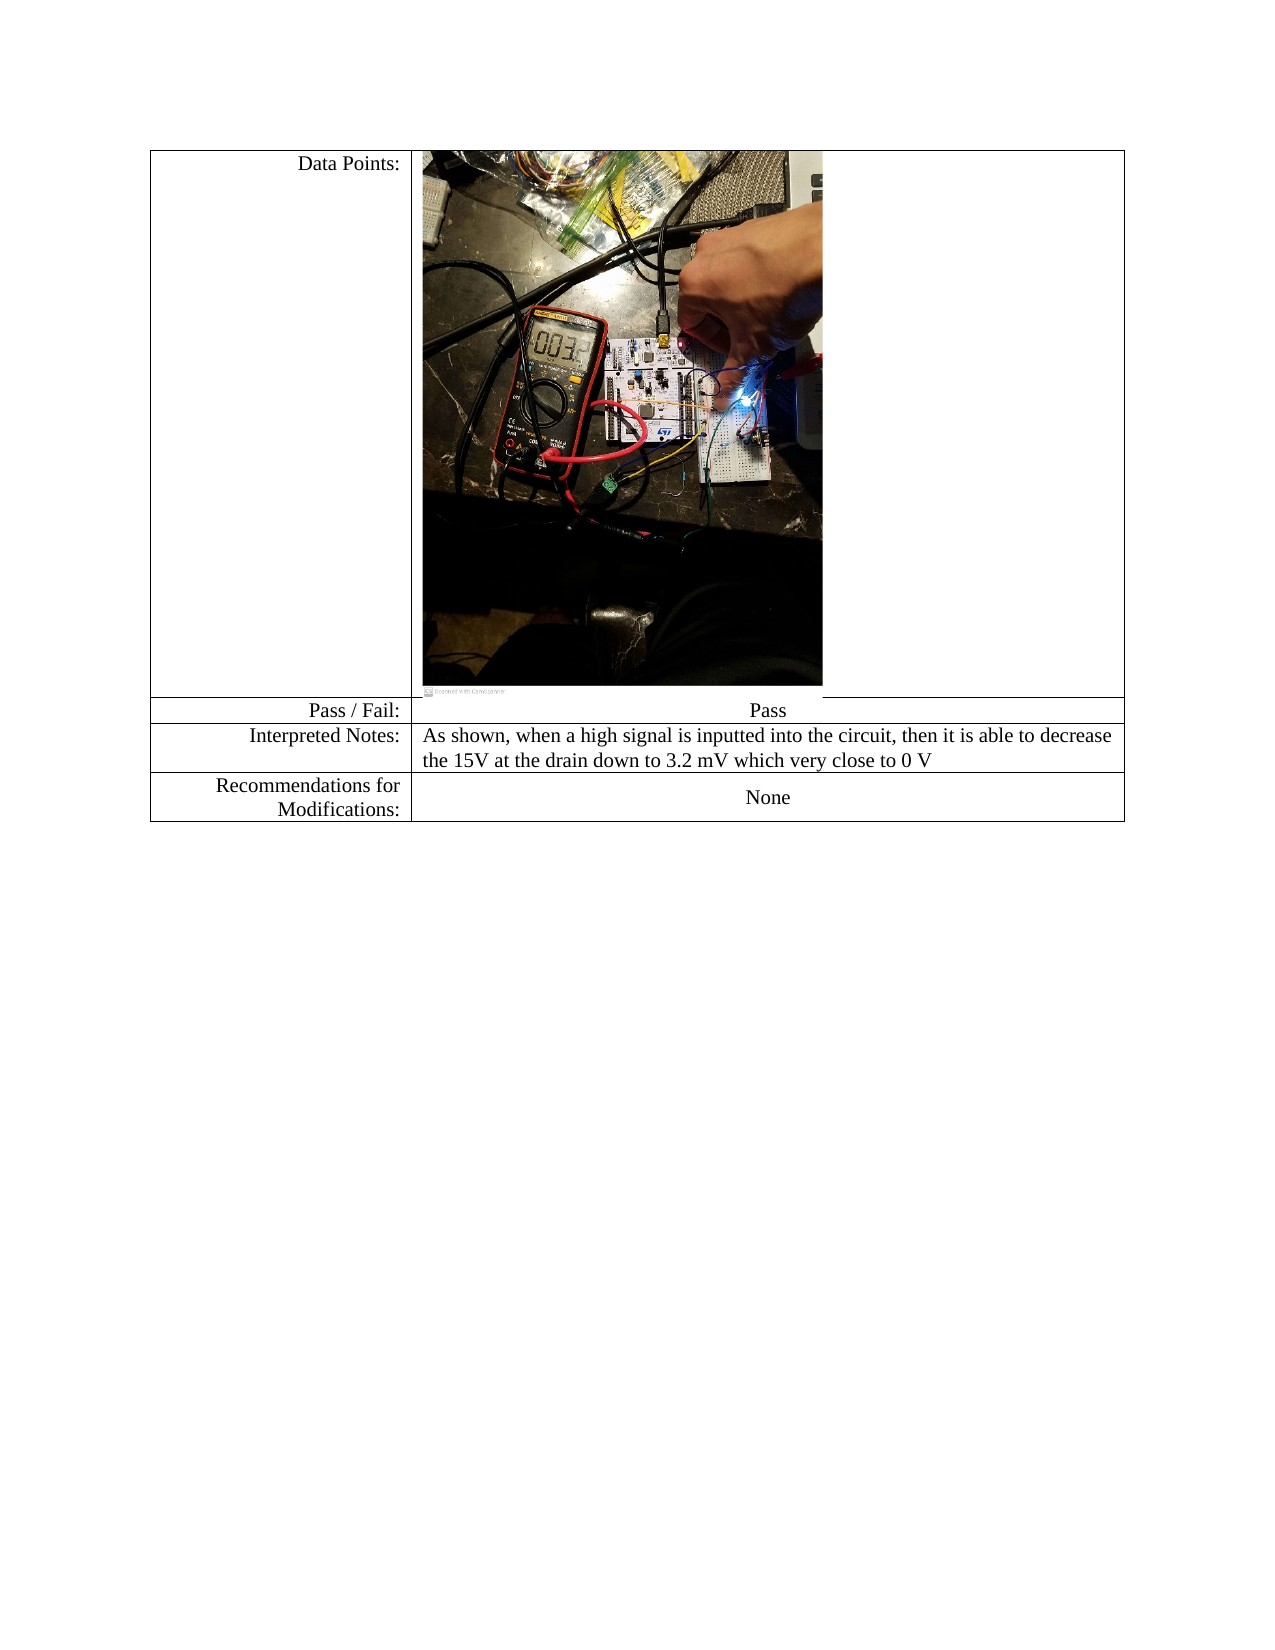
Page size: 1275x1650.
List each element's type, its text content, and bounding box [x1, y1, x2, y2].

table_cell [412, 151, 422, 697]
picture [422, 151, 823, 698]
table_cell None [412, 773, 1124, 821]
table_cell Data Points: [151, 151, 411, 697]
table_cell Pass / Fail: [151, 698, 411, 722]
table_cell Pass [412, 698, 1124, 722]
table_cell As shown, when a high signal is inputted into the circuit, then it is able to decrease the 15V at the drain down to 3.2 mV which very close to 0 V [412, 724, 1124, 772]
table_cell [823, 151, 1124, 697]
table_cell Interpreted Notes: [151, 724, 411, 772]
table_cell Recommendations for Modifications: [151, 773, 411, 821]
